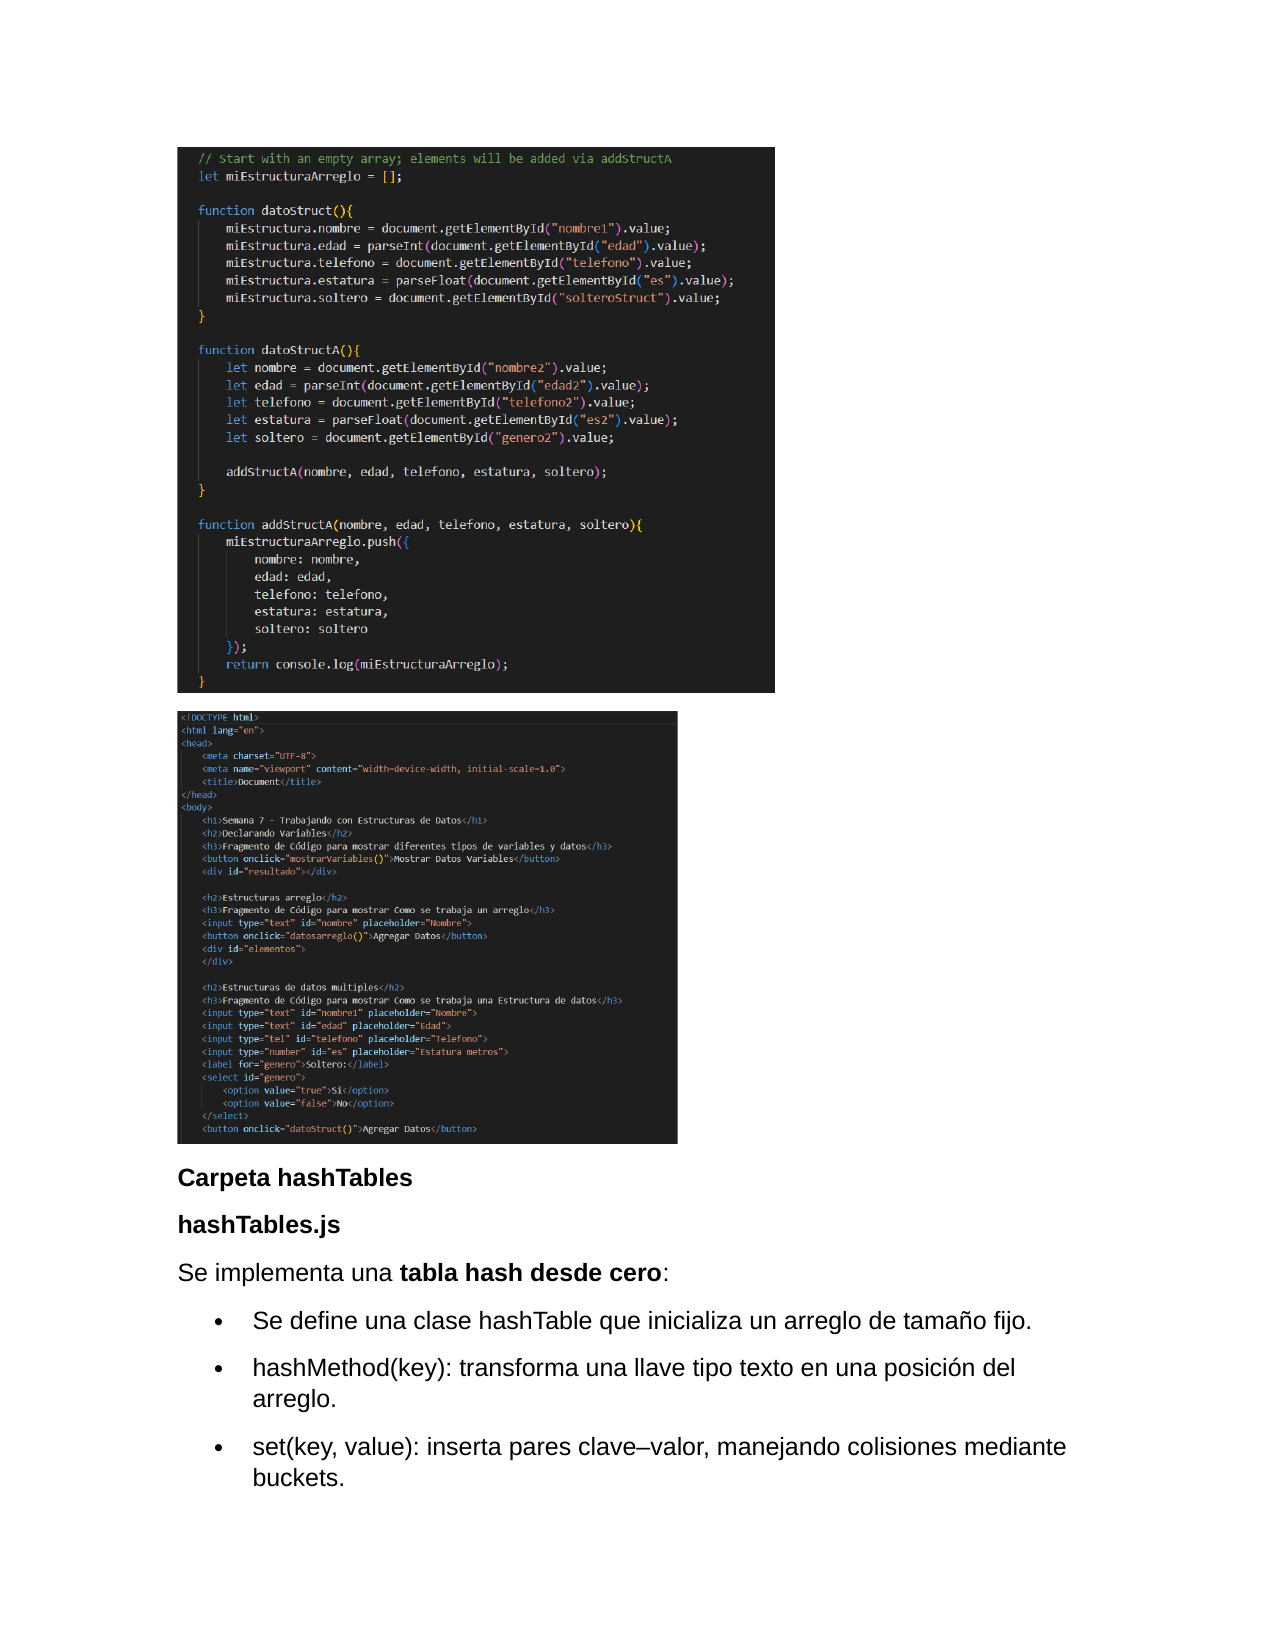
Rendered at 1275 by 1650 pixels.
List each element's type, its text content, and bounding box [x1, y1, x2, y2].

picture [177, 147, 775, 693]
list hashMethod(key): transforma una llave tipo texto en una posición del arreglo. [215, 1353, 1098, 1413]
text hashTables.js [177, 1210, 1098, 1239]
picture [177, 711, 678, 1144]
list Se define una clase hashTable que inicializa un arreglo de tamaño fijo. [215, 1306, 1098, 1334]
list set(key, value): inserta pares clave–valor, manejando colisiones mediante buckets. [215, 1432, 1098, 1492]
text Se implementa una tabla hash desde cero: [177, 1258, 1098, 1287]
text Carpeta hashTables [177, 1162, 1098, 1191]
